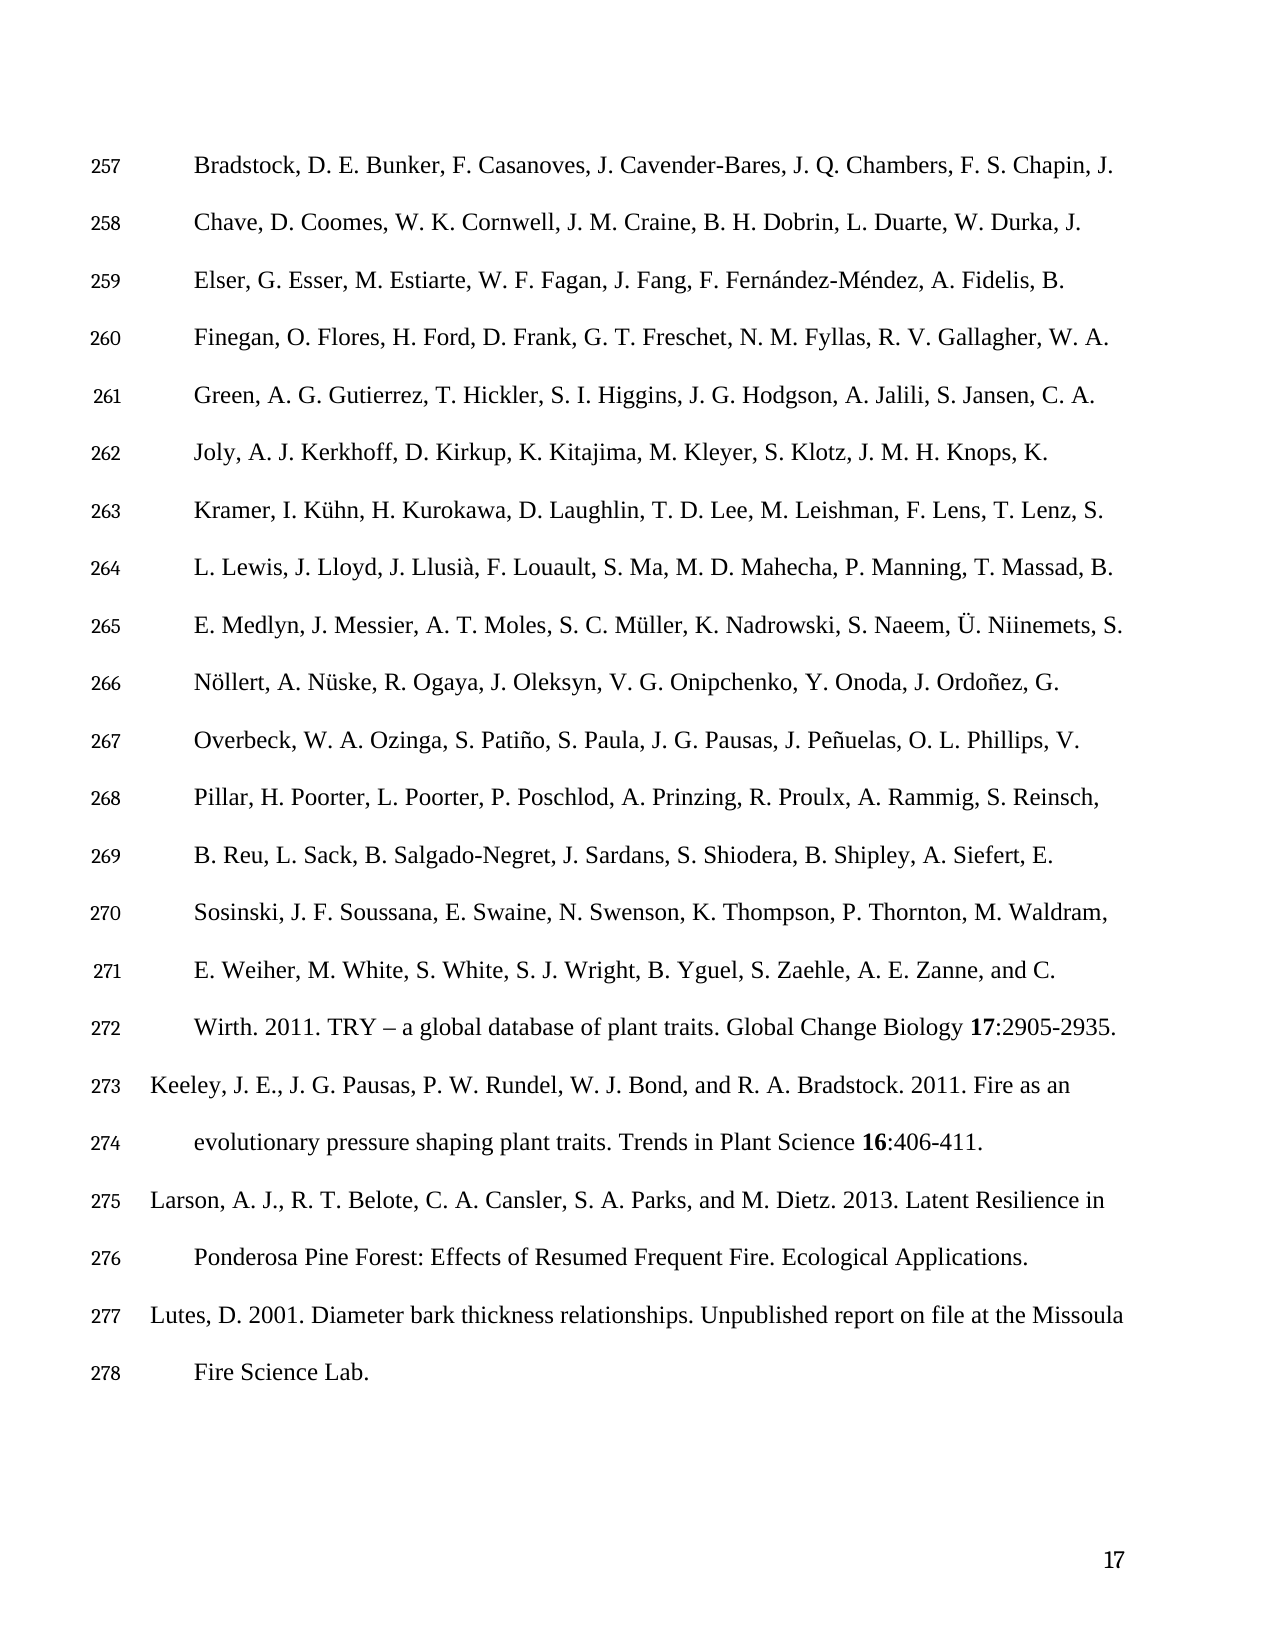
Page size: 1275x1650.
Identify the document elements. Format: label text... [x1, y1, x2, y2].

text Larson, A. J., R. T. Belote, C. A. Cansler, S. A. Parks, and M. Dietz. 2013. Latent Resilience in Ponderosa Pine Forest: Effects of Resumed Frequent Fire. Ecological Applications. [150, 1185, 1125, 1271]
text Lutes, D. 2001. Diameter bark thickness relationships. Unpublished report on file at the Missoula Fire Science Lab. [150, 1300, 1125, 1386]
text Keeley, J. E., J. G. Pausas, P. W. Rundel, W. J. Bond, and R. A. Bradstock. 2011. Fire as an evolutionary pressure shaping plant traits. Trends in Plant Science 16:406-411. [150, 1070, 1125, 1156]
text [150, 150, 1125, 1041]
